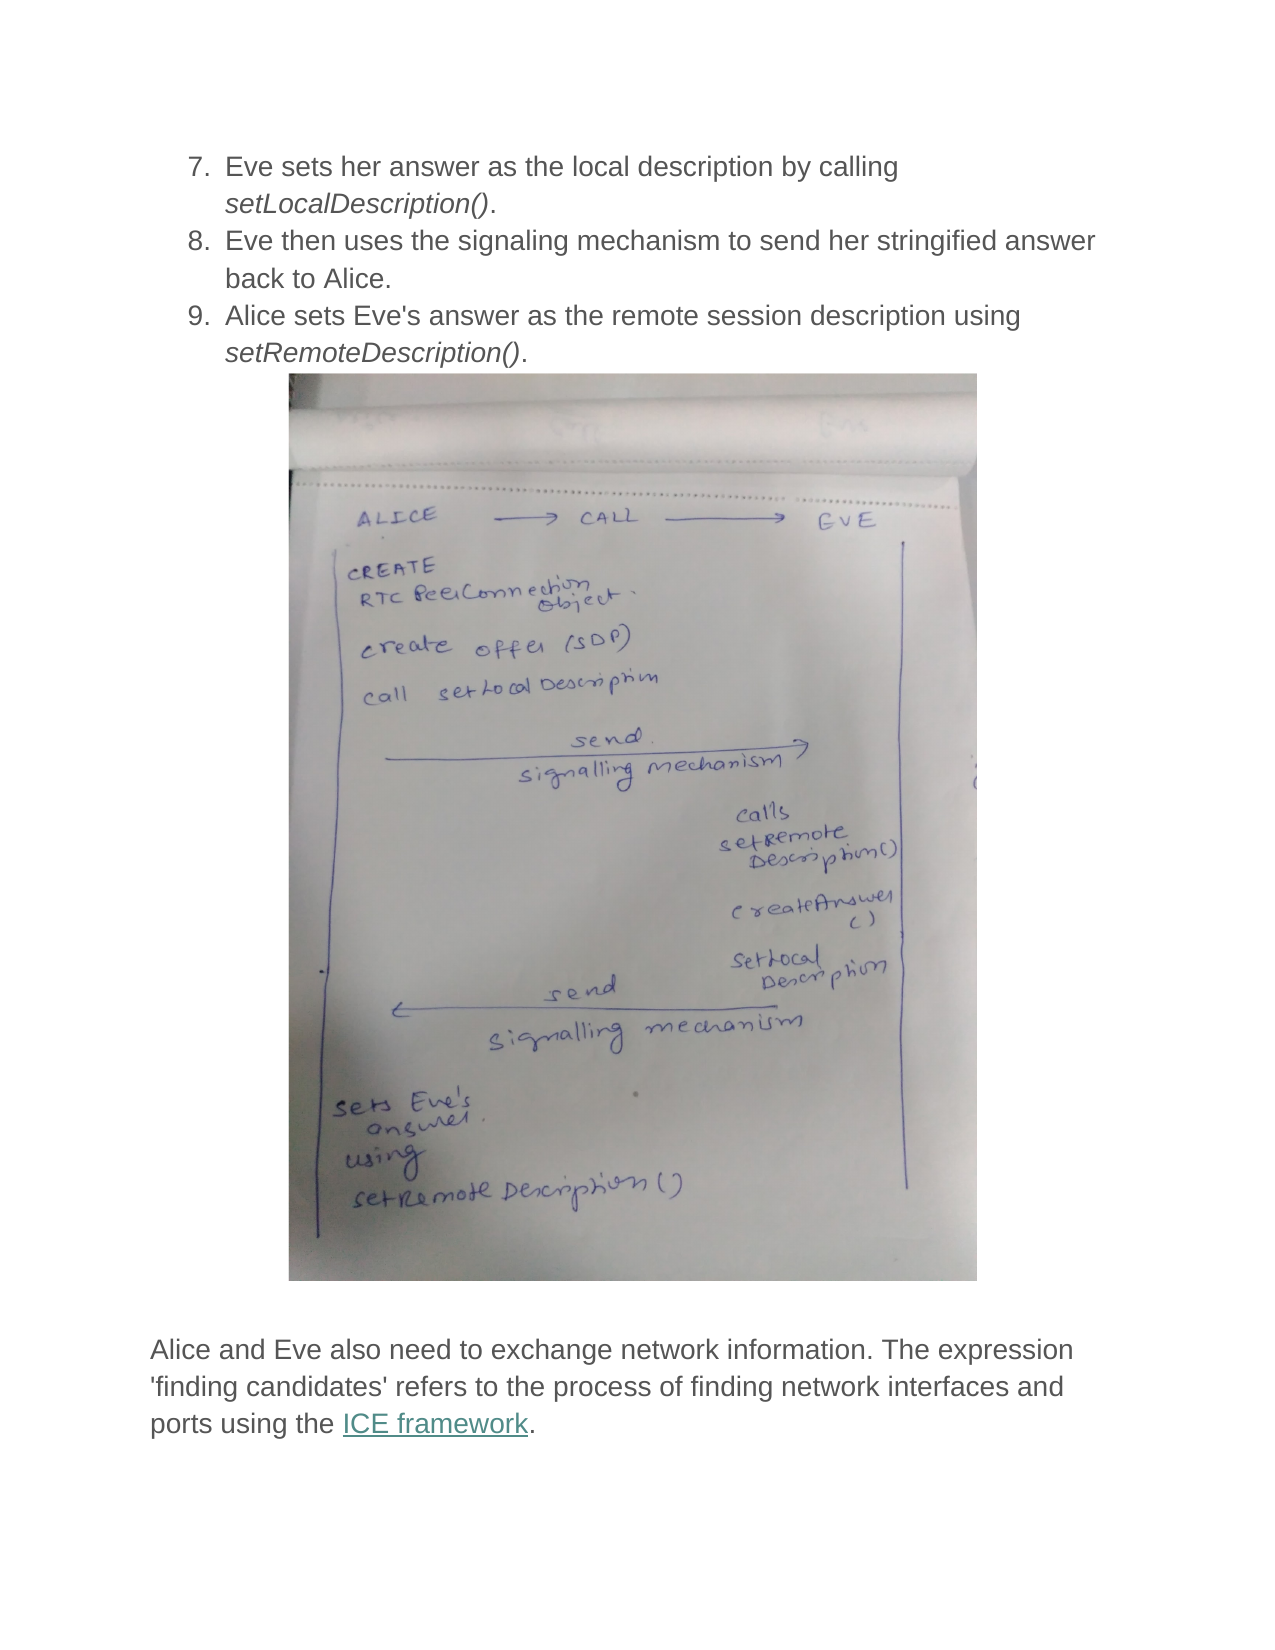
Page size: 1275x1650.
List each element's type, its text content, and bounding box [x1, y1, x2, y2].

list Eve sets her answer as the local description by calling setLocalDescription(). [187, 150, 1125, 219]
text Alice and Eve also need to exchange network information. The expression 'finding candidates' refers to the process of finding network interfaces and ports using the ICE framework. [150, 1333, 1125, 1439]
list Alice sets Eve's answer as the remote session description using setRemoteDescription(). [187, 299, 1125, 368]
picture [289, 375, 977, 1280]
list Eve then uses the signaling mechanism to send her stringified answer back to Alice. [187, 224, 1125, 294]
